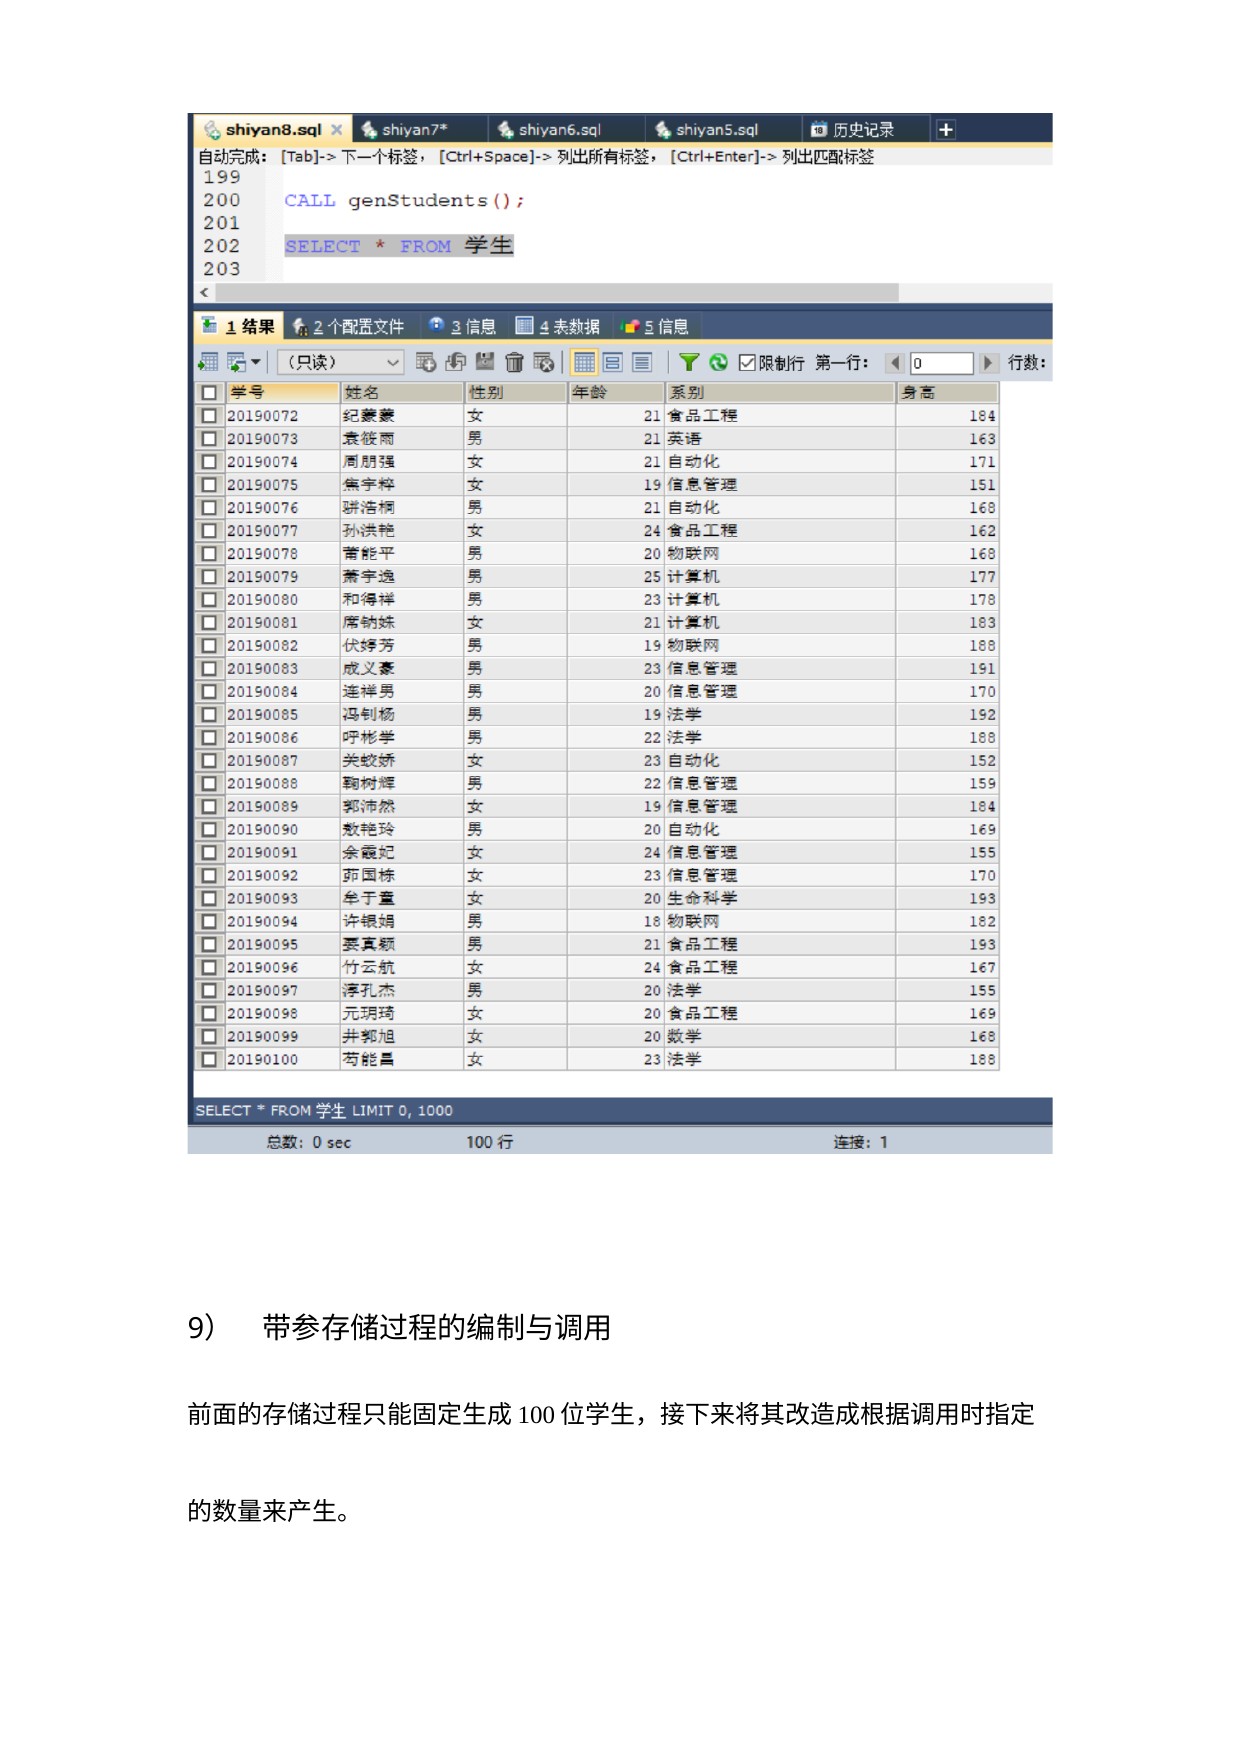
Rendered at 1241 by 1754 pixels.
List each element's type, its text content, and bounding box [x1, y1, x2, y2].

picture [187, 113, 1053, 1154]
text 前面的存储过程只能固定生成100位学生，接下来将其改造成根据调用时指定的数量来产生。 [187, 1380, 1053, 1542]
list 带参存储过程的编制与调用 [187, 1294, 1053, 1359]
